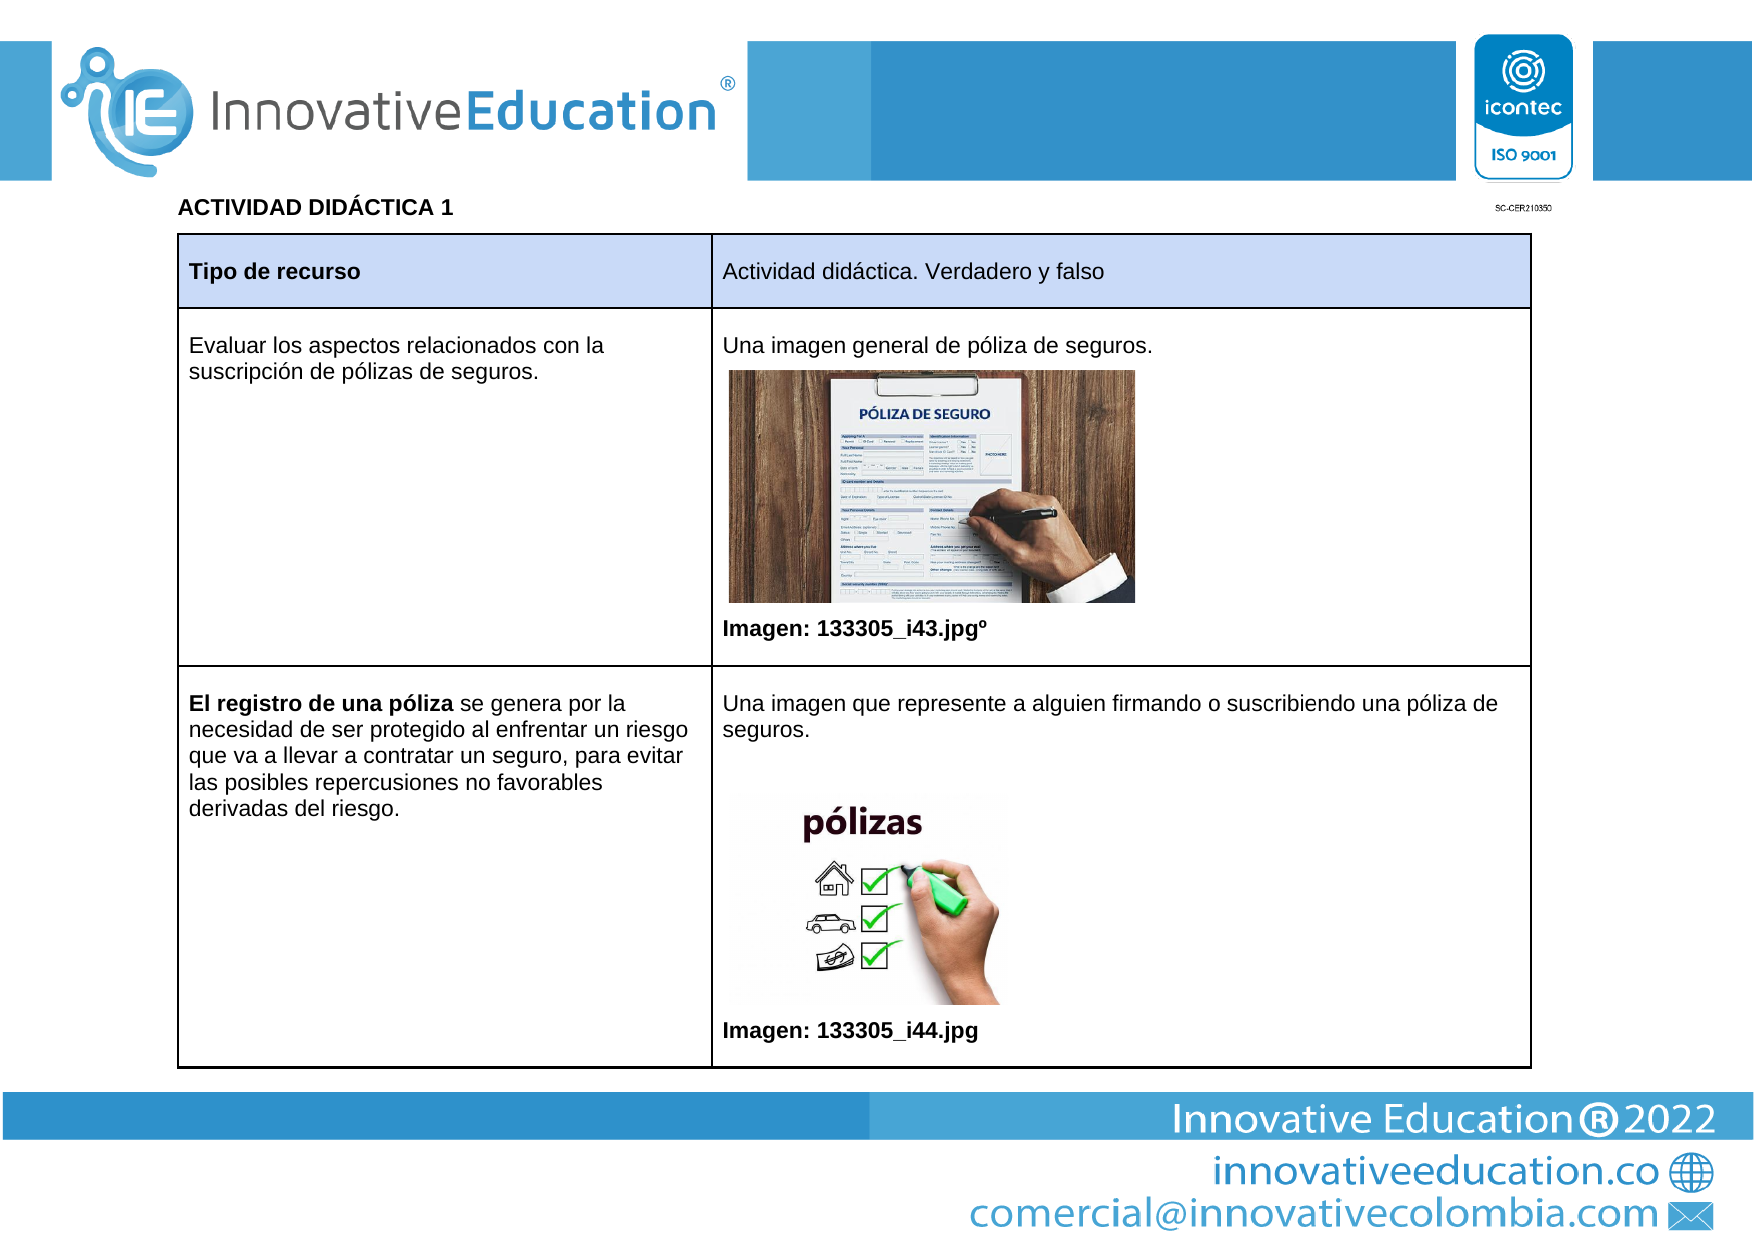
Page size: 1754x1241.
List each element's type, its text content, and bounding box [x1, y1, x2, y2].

picture [1511, 86, 1535, 92]
table_header Actividad didáctica. Verdadero y falso [713, 235, 1530, 307]
table_cell El registro de una póliza se genera por la necesidad de ser protegido al enfrentar un riesgo que va a llevar a contratar un seguro, para evitar las posibles repercusiones no favorables derivadas del riesgo. [179, 667, 711, 1066]
table_header Tipo de recurso [179, 235, 711, 307]
picture [1539, 103, 1549, 114]
picture [728, 370, 1136, 603]
picture [1534, 59, 1544, 85]
picture [2, 1091, 1754, 1237]
table_cell Una imagen general de póliza de seguros. Imagen: 133305_i43.jpgº [713, 309, 1530, 664]
picture [1492, 104, 1500, 114]
picture [1593, 28, 1752, 194]
picture [1471, 32, 1576, 148]
picture [728, 793, 1009, 1005]
table_cell Evaluar los aspectos relacionados con la suscripción de pólizas de seguros. [179, 309, 711, 664]
picture [1510, 57, 1533, 85]
picture [1513, 51, 1538, 57]
picture [1531, 101, 1536, 114]
picture [1516, 64, 1531, 78]
picture [1520, 103, 1528, 114]
picture [1477, 124, 1571, 148]
picture [0, 28, 1456, 194]
text ACTIVIDAD DIDÁCTICA 1 [177, 148, 1577, 220]
picture [1503, 61, 1508, 83]
table_cell Una imagen que represente a alguien firmando o suscribiendo una póliza de seguros. Imagen: 133305_i44.jpg [713, 667, 1530, 1066]
